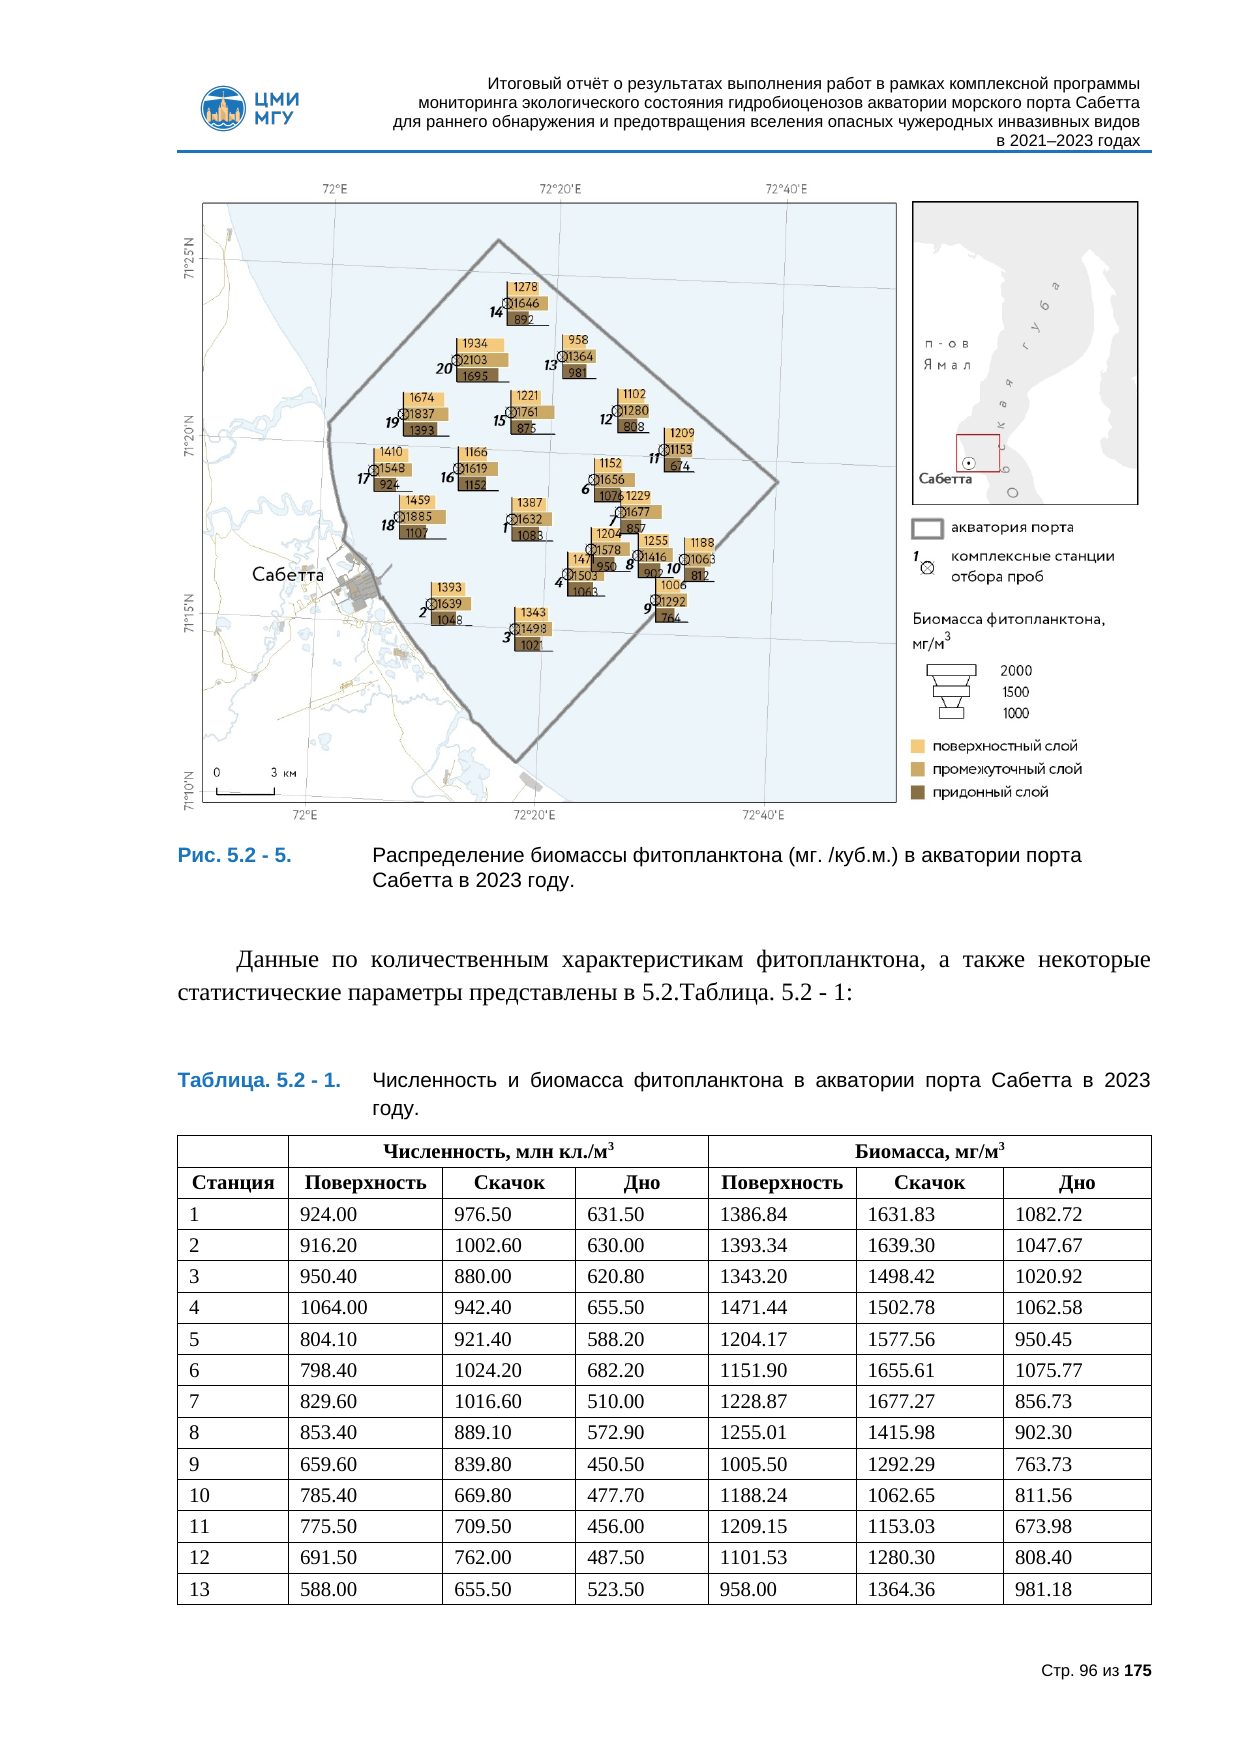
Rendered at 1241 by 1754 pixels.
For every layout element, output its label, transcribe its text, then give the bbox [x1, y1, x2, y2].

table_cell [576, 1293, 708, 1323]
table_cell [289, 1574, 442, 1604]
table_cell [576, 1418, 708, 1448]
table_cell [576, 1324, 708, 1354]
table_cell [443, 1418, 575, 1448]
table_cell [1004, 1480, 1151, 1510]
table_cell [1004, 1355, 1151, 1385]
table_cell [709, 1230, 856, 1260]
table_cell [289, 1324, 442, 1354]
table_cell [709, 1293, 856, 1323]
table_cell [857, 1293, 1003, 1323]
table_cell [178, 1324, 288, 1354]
text Численность и биомасса фитопланктона в акватории порта Сабетта в 2023 году. [177, 1068, 1152, 1119]
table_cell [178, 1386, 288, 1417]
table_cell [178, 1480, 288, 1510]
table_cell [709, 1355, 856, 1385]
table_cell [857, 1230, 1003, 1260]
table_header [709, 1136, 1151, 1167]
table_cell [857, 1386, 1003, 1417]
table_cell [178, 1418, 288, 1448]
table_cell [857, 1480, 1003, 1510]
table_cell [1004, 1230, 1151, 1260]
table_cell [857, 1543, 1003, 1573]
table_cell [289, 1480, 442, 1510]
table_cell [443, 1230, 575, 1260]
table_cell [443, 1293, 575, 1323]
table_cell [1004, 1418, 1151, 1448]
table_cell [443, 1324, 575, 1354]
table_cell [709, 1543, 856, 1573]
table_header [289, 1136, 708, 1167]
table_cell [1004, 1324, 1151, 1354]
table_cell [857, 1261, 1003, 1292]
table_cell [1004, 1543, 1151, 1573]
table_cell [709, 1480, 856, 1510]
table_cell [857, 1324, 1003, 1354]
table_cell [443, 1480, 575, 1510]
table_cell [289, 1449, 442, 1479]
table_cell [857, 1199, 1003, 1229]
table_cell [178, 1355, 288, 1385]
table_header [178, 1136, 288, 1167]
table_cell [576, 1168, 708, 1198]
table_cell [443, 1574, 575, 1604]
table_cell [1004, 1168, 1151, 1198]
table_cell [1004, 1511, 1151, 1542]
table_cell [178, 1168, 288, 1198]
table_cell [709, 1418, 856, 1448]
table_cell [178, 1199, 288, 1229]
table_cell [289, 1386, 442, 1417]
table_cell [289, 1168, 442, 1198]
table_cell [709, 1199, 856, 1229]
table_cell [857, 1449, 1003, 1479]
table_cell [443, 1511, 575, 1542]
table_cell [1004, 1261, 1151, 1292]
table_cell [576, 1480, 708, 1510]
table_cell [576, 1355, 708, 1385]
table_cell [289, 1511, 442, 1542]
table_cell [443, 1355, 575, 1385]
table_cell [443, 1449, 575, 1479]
text Данные по количественным характеристикам фитопланктона, а также некоторые статистические параметры представлены в Таблица. 5.2 - 3: [177, 944, 1152, 1006]
picture [188, 73, 311, 144]
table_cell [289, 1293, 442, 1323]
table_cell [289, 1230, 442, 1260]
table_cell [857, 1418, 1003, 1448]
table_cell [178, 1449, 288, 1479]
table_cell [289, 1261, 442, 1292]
text Распределение биомассы фитопланктона (мг. /куб.м.) в акватории порта Сабетта в 2023 году. [177, 842, 1152, 892]
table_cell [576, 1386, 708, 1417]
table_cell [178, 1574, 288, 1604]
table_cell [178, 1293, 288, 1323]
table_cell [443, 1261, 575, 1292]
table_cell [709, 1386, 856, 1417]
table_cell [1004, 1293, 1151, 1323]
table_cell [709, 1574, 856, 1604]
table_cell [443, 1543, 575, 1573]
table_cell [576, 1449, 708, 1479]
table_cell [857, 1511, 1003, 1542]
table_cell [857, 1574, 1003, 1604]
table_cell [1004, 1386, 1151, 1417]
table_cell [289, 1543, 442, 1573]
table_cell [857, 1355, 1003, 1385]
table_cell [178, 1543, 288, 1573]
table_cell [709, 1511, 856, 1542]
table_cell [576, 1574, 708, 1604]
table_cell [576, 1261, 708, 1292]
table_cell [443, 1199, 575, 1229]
picture [177, 176, 1152, 826]
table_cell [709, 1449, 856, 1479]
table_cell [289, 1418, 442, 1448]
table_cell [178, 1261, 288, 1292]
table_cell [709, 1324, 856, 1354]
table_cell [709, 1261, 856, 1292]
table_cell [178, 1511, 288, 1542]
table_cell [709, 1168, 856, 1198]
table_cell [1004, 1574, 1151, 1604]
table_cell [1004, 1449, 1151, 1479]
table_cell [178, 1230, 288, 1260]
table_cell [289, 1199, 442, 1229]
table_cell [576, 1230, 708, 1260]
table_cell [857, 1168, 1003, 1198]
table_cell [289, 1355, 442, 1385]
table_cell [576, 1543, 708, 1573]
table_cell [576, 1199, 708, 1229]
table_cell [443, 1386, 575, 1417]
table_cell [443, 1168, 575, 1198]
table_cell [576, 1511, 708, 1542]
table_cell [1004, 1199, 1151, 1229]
